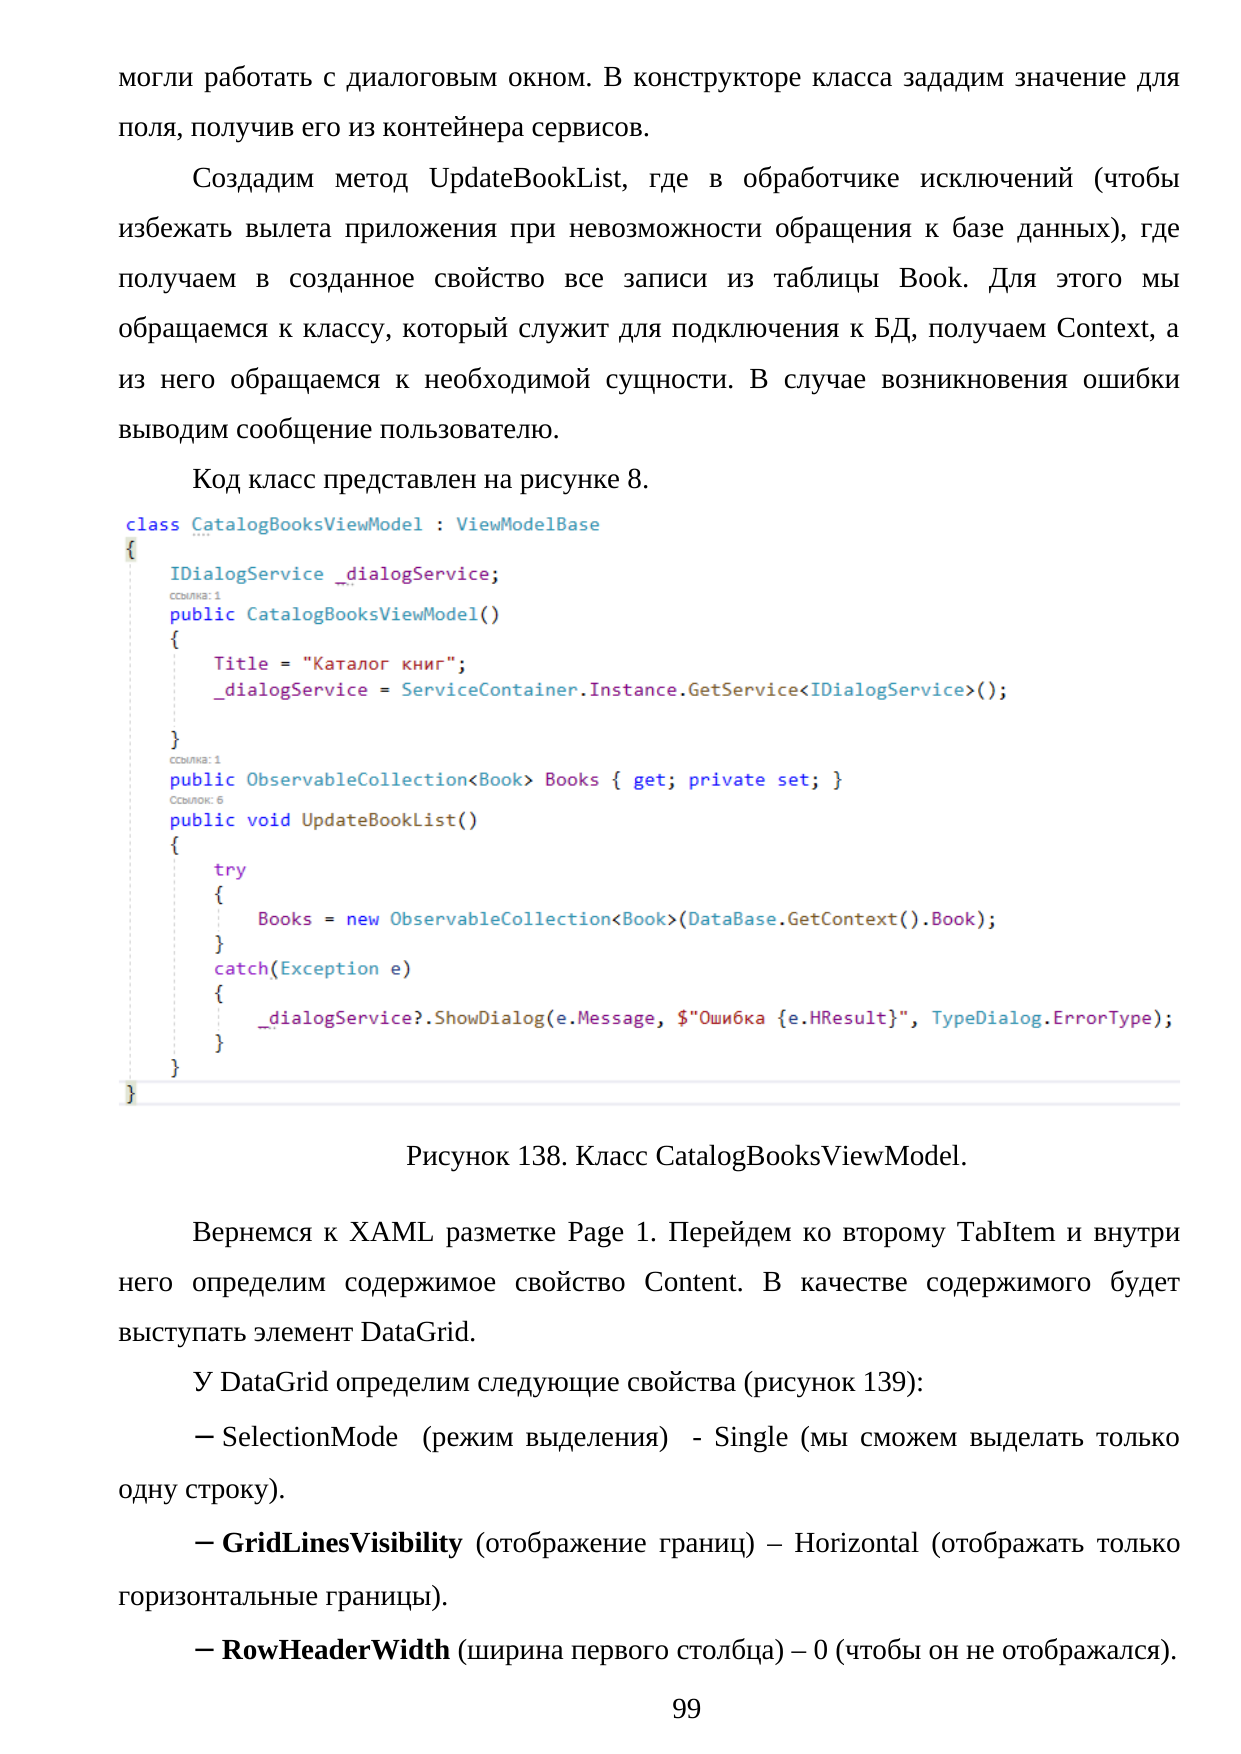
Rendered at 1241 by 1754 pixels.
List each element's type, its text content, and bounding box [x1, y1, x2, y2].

list GridLinesVisibility (отображение границ) – Horizontal (отображать только горизонтальные границы). [118, 1522, 1181, 1612]
text Код класс представлен на рисунке 8. [118, 462, 1181, 495]
text У DataGrid определим следующие свойства (рисунок 139): [118, 1364, 1181, 1398]
text Создадим метод UpdateBookList, где в обработчике исключений (чтобы избежать вылета приложения при невозможности обращения к базе данных), где получаем в созданное свойство все записи из таблицы Book. Для этого мы обращаемся к классу, который служит для подключения к БД, получаем Context, а из него обращаемся к необходимой сущности. В случае возникновения ошибки выводим сообщение пользователю. [118, 160, 1181, 445]
text Вернемся к XAML разметке Page 1. Перейдем ко второму TabItem и внутри него определим содержимое свойство Content. В качестве содержимого будет выступать элемент DataGrid. [118, 1214, 1181, 1348]
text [118, 59, 1181, 143]
picture [118, 511, 1181, 1114]
list SelectionMode (режим выделения) - Single (мы сможем выделать только одну строку). [118, 1415, 1181, 1505]
list RowHeaderWidth (ширина первого столбца) – 0 (чтобы он не отображался). [118, 1628, 1181, 1668]
